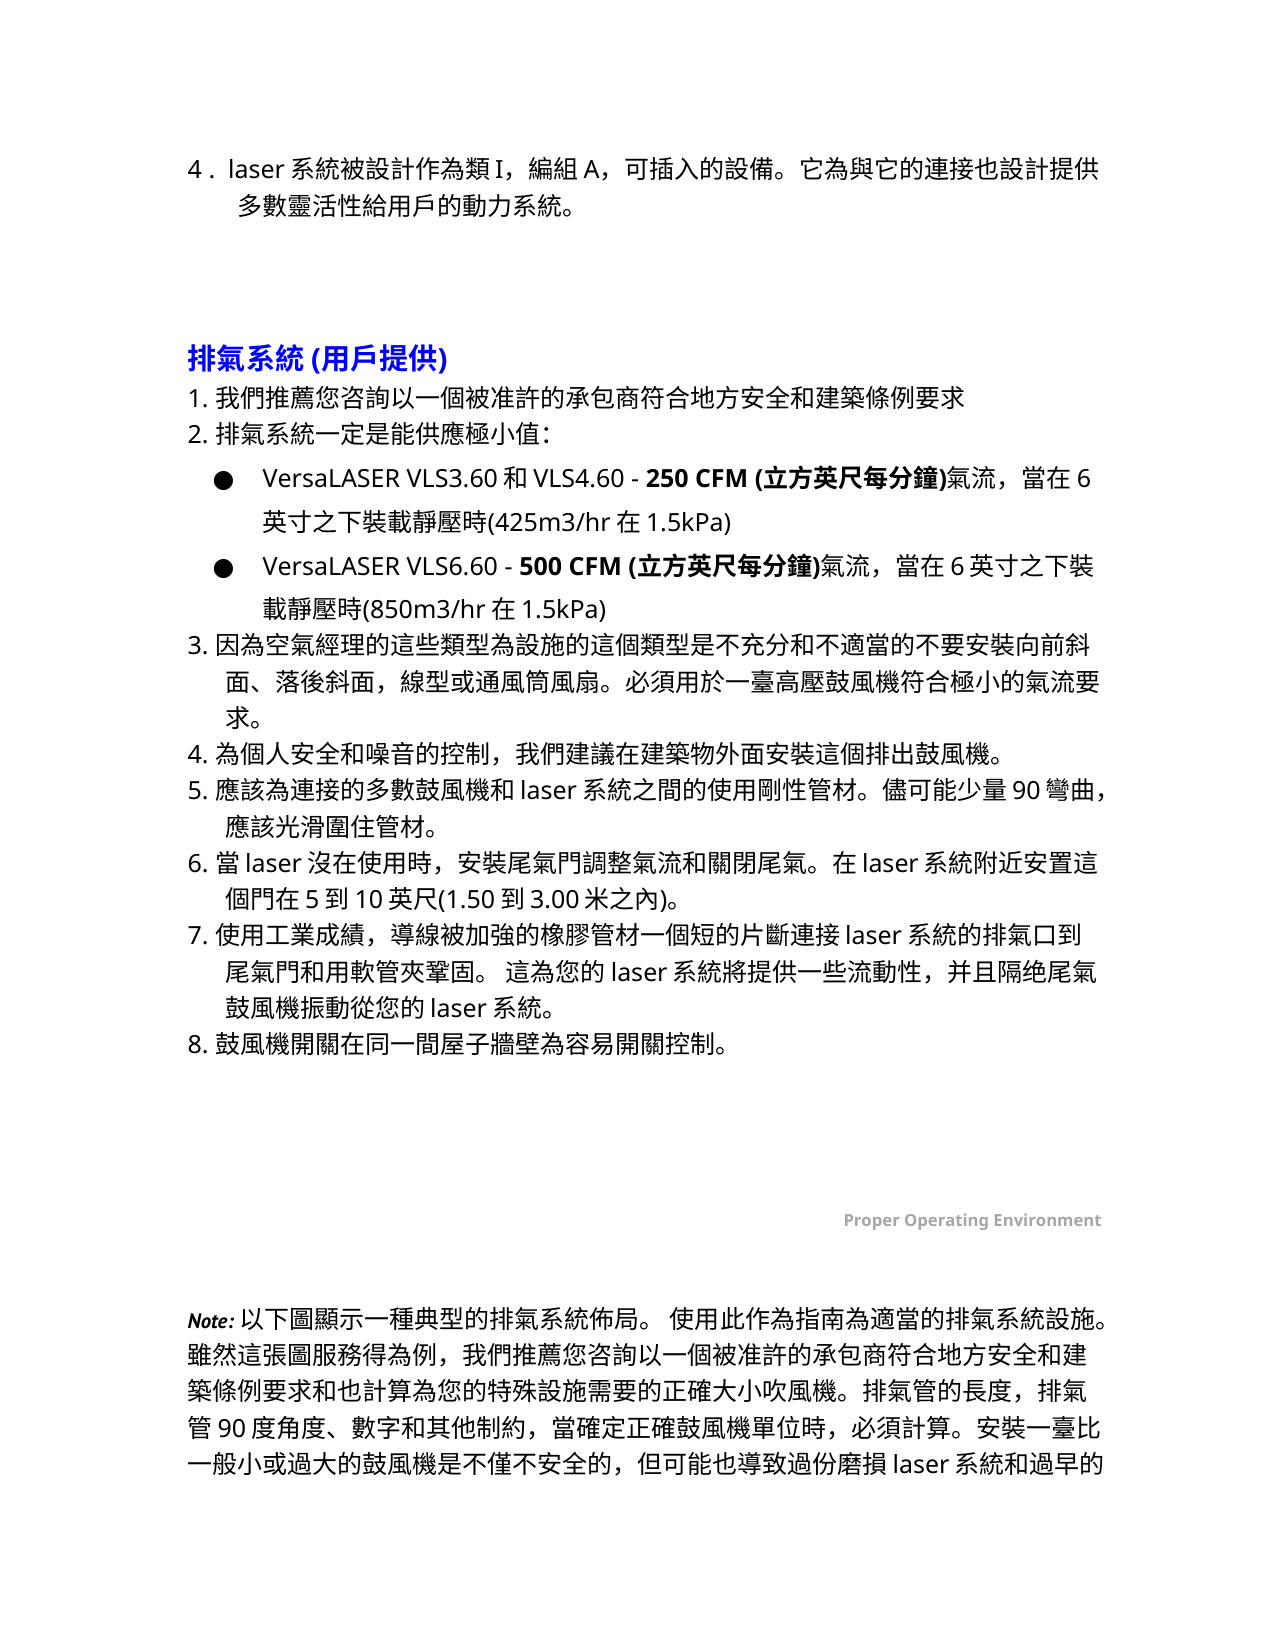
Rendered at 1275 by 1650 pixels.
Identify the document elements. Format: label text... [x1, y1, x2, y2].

text 5. 應該為連接的多數鼓風機和laser系統之間的使用剛性管材。儘可能少量90彎曲，應該光滑圍住管材。 [187, 771, 1106, 843]
text 1. 我們推薦您咨詢以一個被准許的承包商符合地方安全和建築條例要求 [187, 378, 1106, 414]
text Proper Operating Environment [187, 1208, 1106, 1231]
text 8. 鼓風機開關在同一間屋子牆壁為容易開關控制。 [187, 1024, 1106, 1061]
text 4. 為個人安全和噪音的控制，我們建議在建築物外面安裝這個排出鼓風機。 [187, 734, 1106, 771]
list VersaLASER VLS3.60和VLS4.60 - 250 CFM (立方英尺每分鐘)氣流，當在6英寸之下裝載靜壓時(425m3/hr在1.5kPa) [212, 451, 1106, 538]
list VersaLASER VLS6.60 - 500 CFM (立方英尺每分鐘)氣流，當在6英寸之下裝載靜壓時(850m3/hr在1.5kPa) [212, 538, 1106, 626]
text 排氣系統 (用戶提供) [187, 336, 1106, 378]
text 6. 當laser沒在使用時，安裝尾氣門調整氣流和關閉尾氣。在laser系統附近安置這個門在5到10英尺(1.50到3.00米之內)。 [187, 843, 1106, 916]
text 7. 使用工業成績，導線被加強的橡膠管材一個短的片斷連接laser系統的排氣口到尾氣門和用軟管夾鞏固。 這為您的laser系統將提供一些流動性，并且隔绝尾氣鼓風機振動從您的laser系統。 [187, 916, 1106, 1024]
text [187, 1299, 1106, 1481]
text 4 . laser系統被設計作為類I，編組A，可插入的設備。它為與它的連接也設計提供多數靈活性給用戶的動力系統。 [187, 150, 1106, 222]
text 3. 因為空氣經理的這些類型為設施的這個類型是不充分和不適當的不要安裝向前斜面、落後斜面，線型或通風筒風扇。必須用於一臺高壓鼓風機符合極小的氣流要求。 [187, 626, 1106, 734]
text 2. 排氣系統一定是能供應極小值： [187, 414, 1106, 451]
